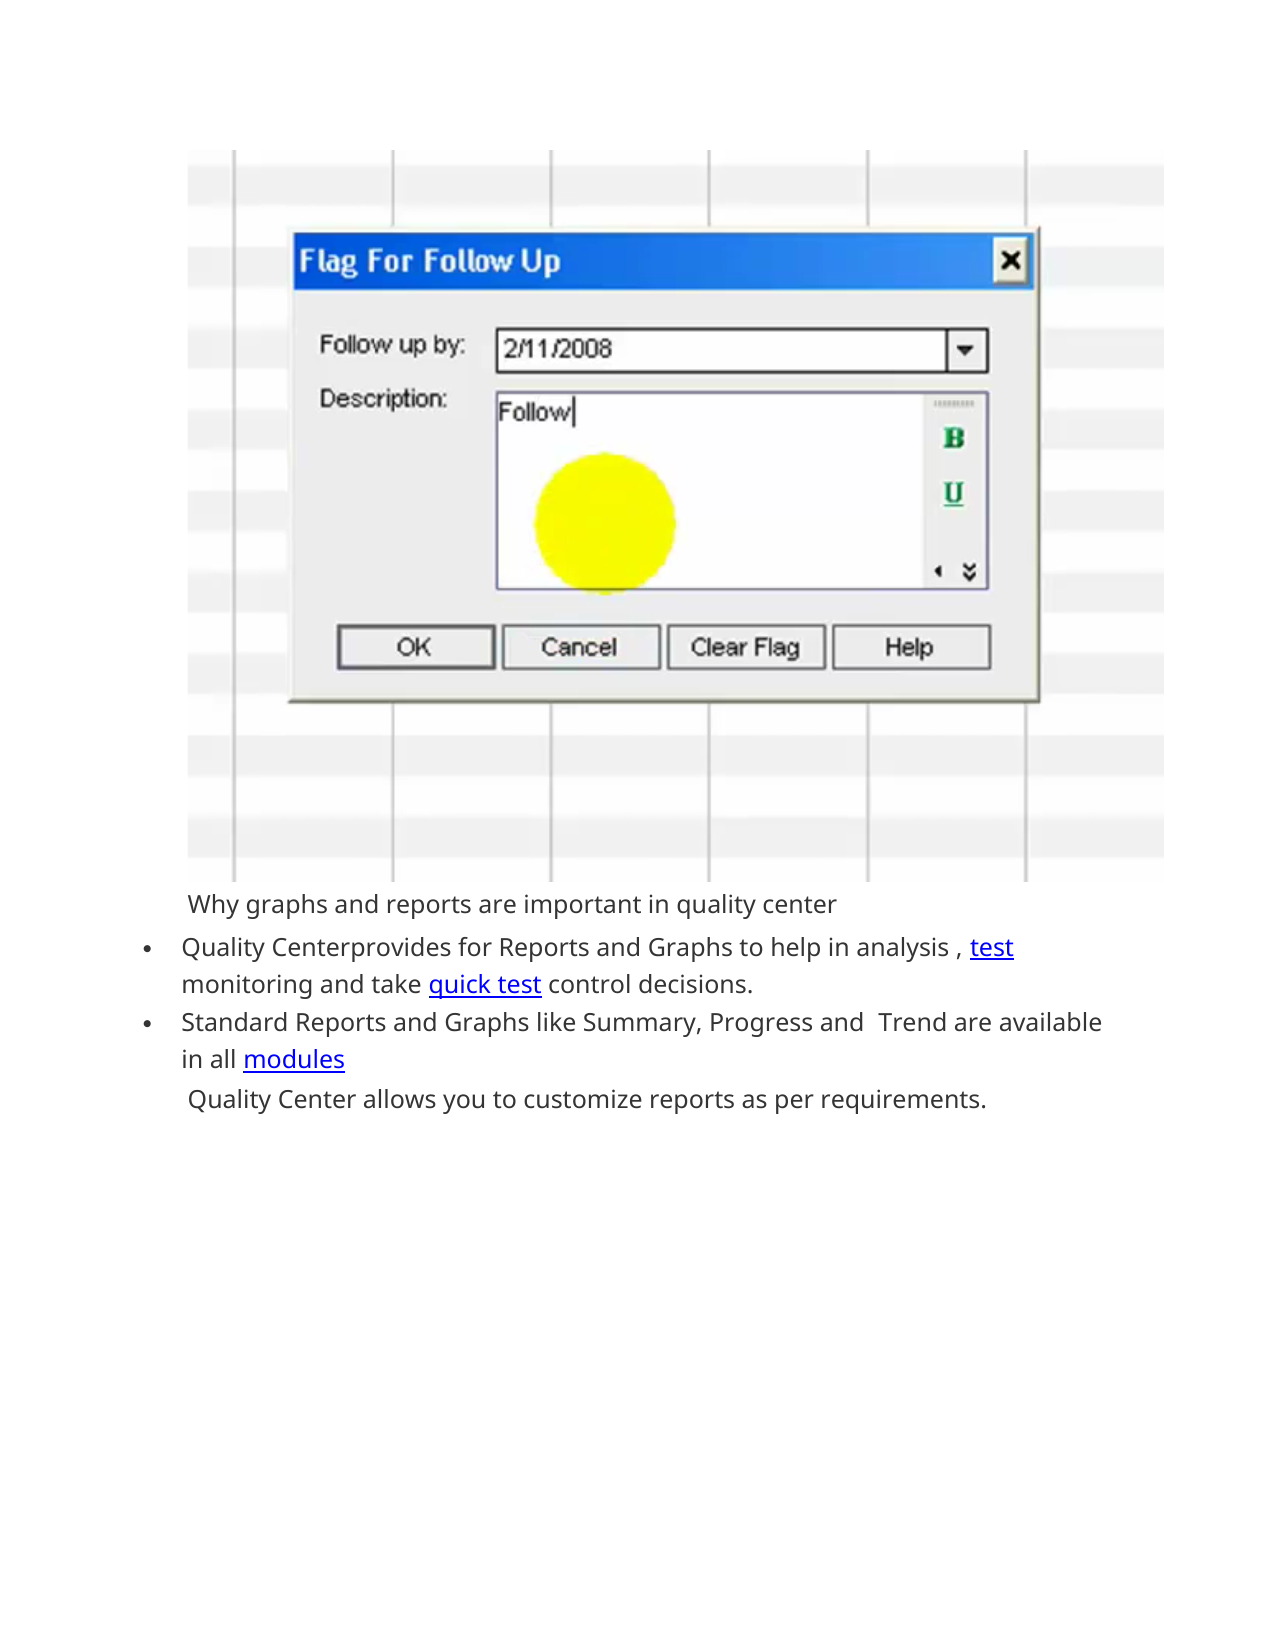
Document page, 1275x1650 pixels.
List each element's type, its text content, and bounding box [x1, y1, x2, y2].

picture [187, 150, 1164, 882]
text Why graphs and reports are important in quality center [187, 887, 1125, 921]
list Quality Centerprovides for Reports and Graphs to help in analysis , test monitoring and take quick test control decisions. [144, 926, 1125, 1001]
list Standard Reports and Graphs like Summary, Progress and Trend are available in all modules [144, 1001, 1125, 1076]
text Quality Center allows you to customize reports as per requirements. [187, 1081, 1125, 1115]
